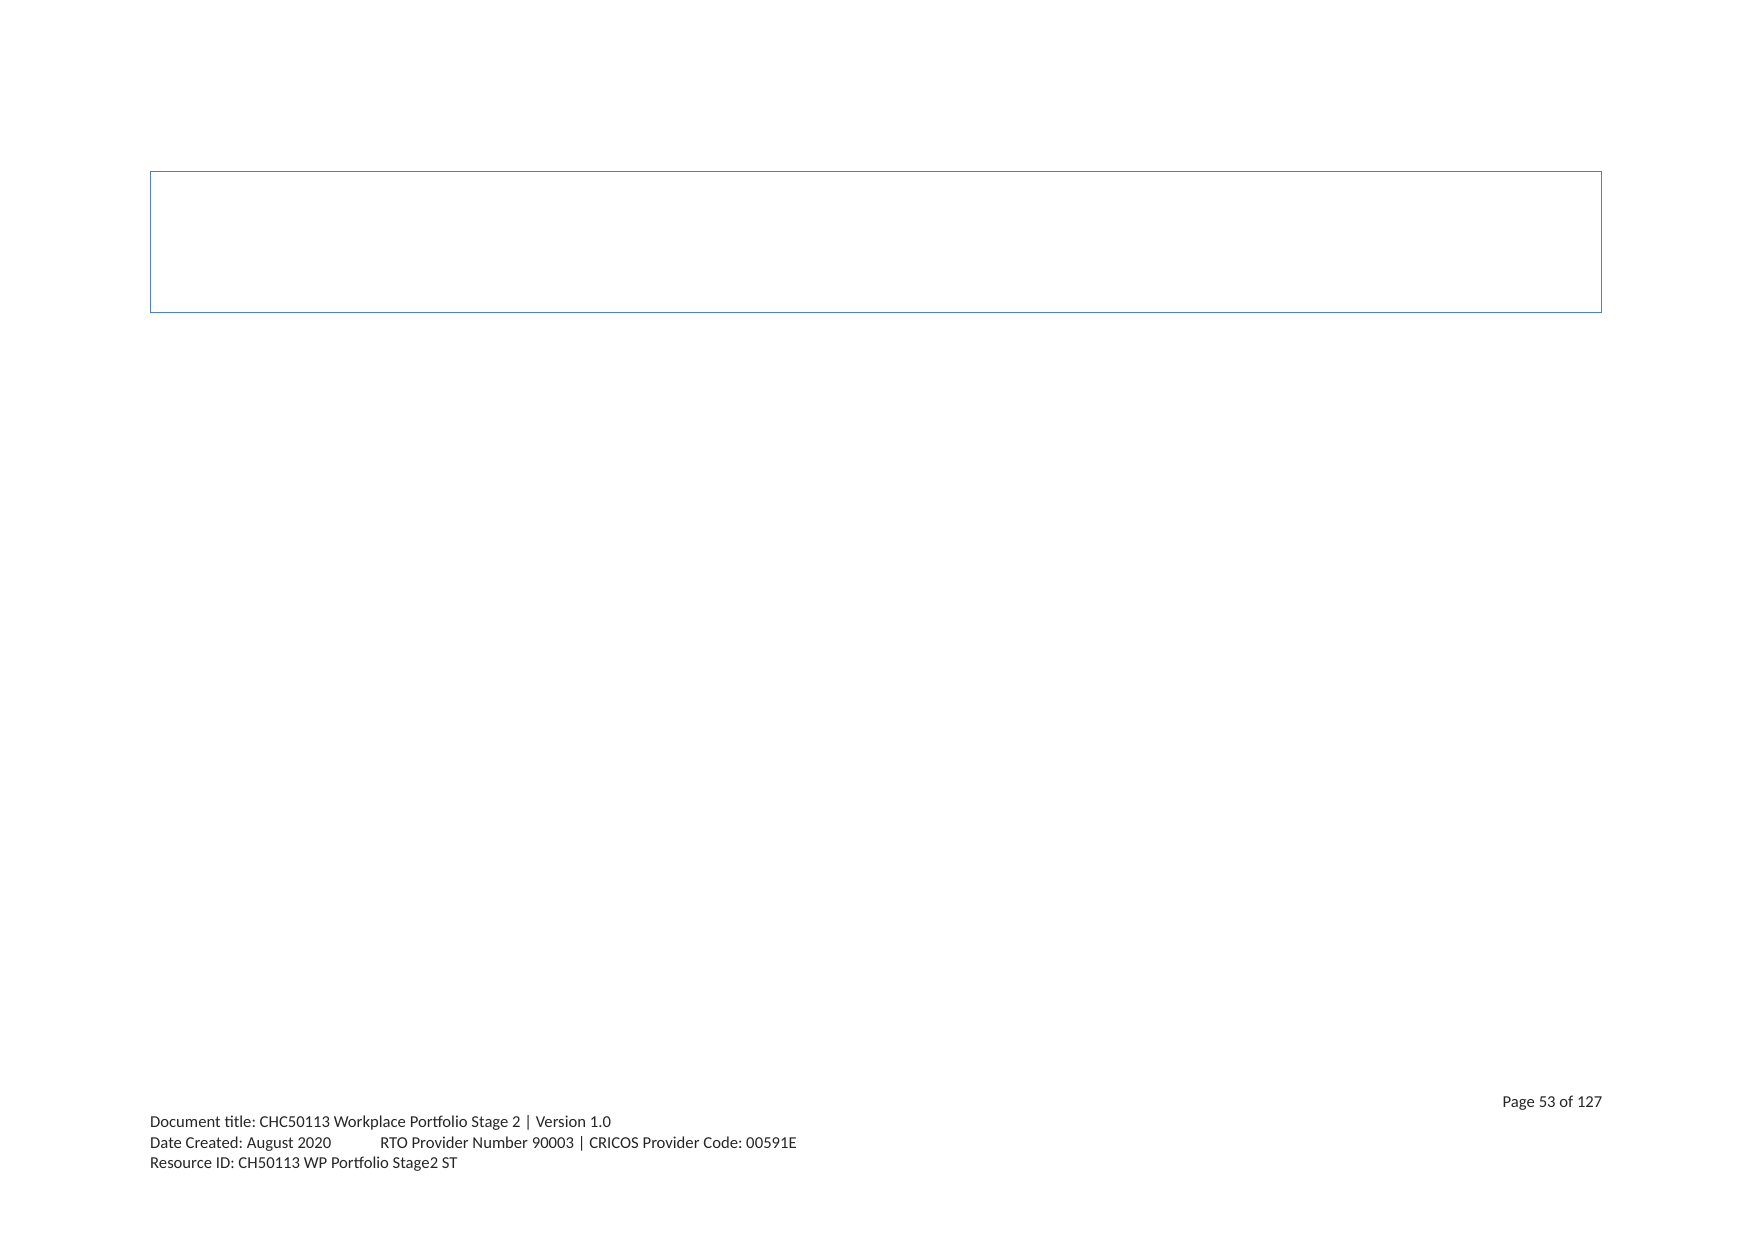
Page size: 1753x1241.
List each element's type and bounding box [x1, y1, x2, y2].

table_cell [151, 172, 1601, 312]
